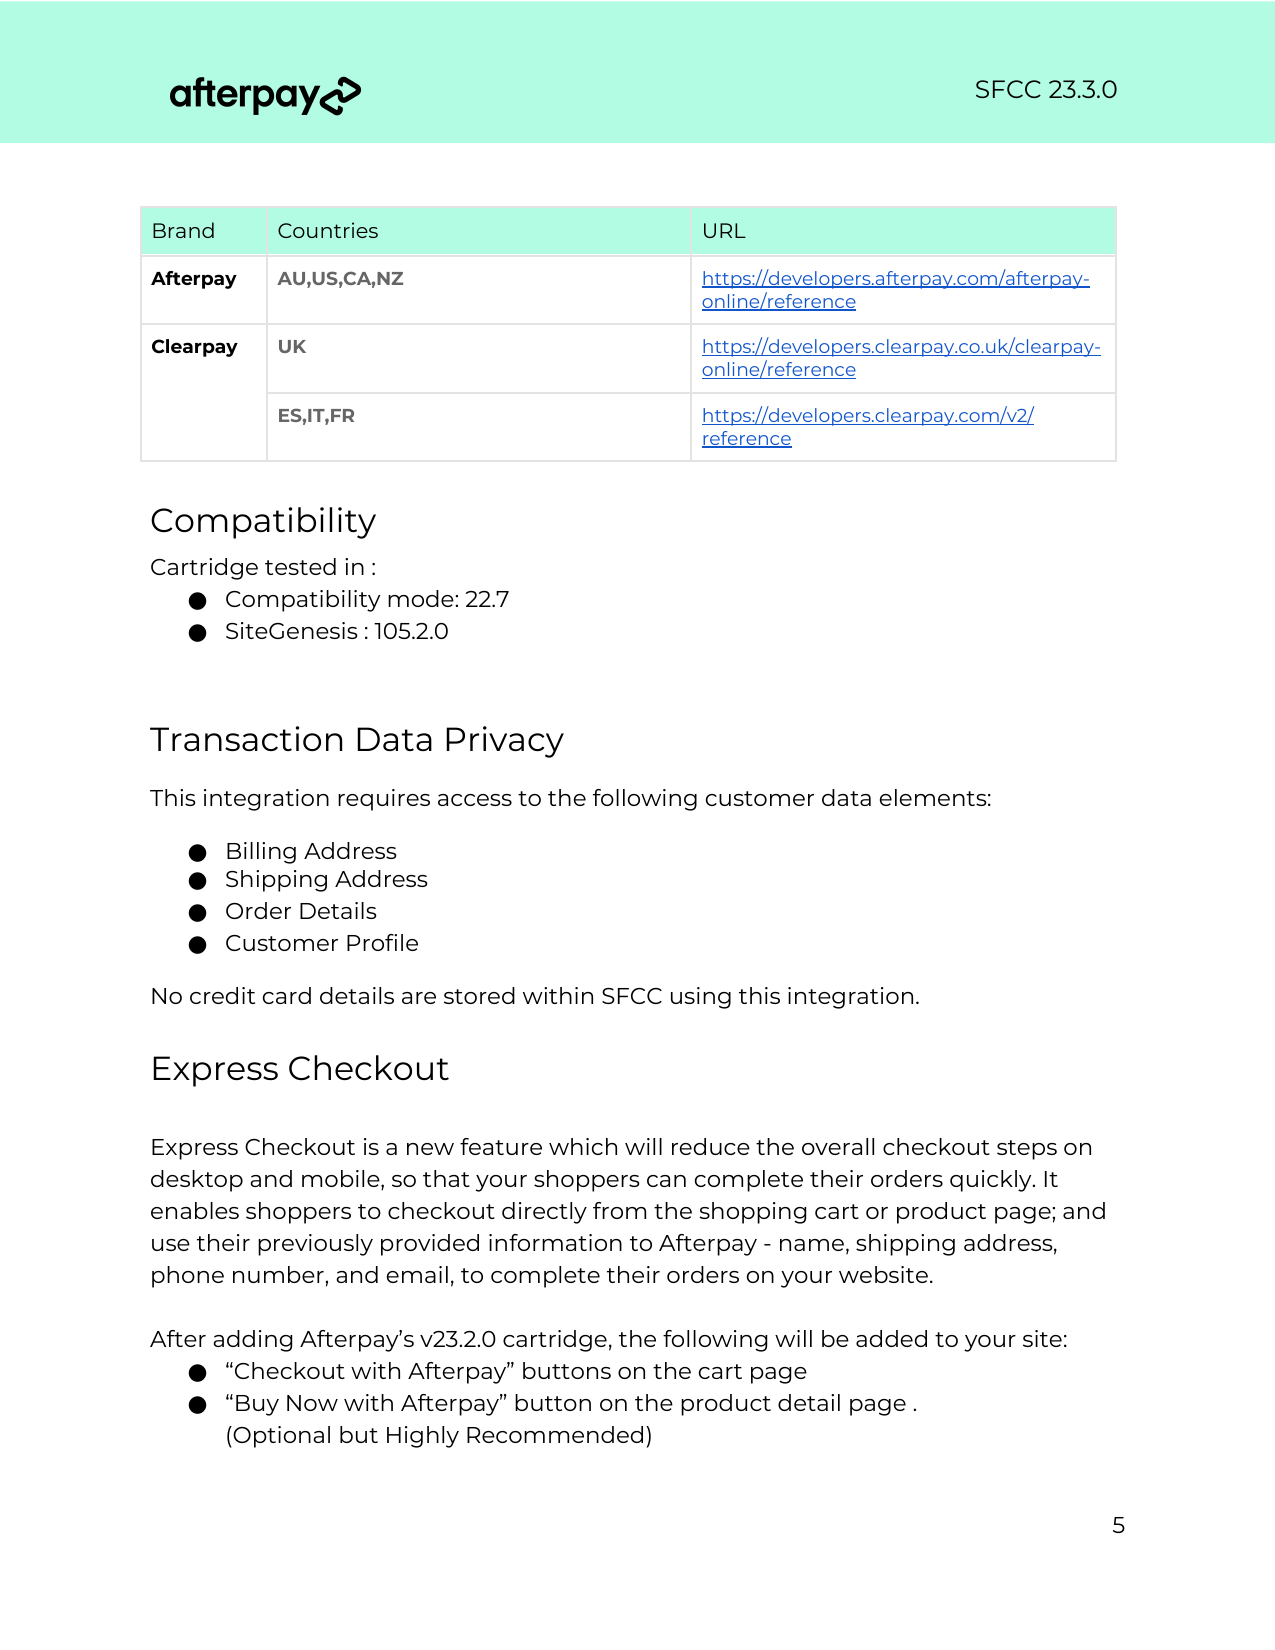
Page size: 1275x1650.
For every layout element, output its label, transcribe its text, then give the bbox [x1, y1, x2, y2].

list “Checkout with Afterpay” buttons on the cart page [187, 1357, 1125, 1385]
text Cartridge tested in : [150, 553, 1125, 581]
subtitle Transaction Data Privacy [150, 719, 1125, 759]
list Compatibility mode: 22.7 [187, 585, 1125, 613]
list Billing Address [187, 837, 1125, 865]
table_cell https://developers.clearpay.co.uk/clearpay-online/reference [692, 325, 1115, 392]
text No credit card details are stored within SFCC using this integration. [150, 982, 1125, 1010]
list Customer Profile [187, 929, 1125, 957]
table_cell AU,US,CA,NZ [268, 257, 690, 323]
table_header URL [692, 208, 1115, 254]
subtitle Express Checkout [150, 1048, 1125, 1088]
table_cell https://developers.clearpay.com/v2/reference [692, 394, 1115, 460]
list Order Details [187, 897, 1125, 925]
table_cell Clearpay [142, 325, 266, 460]
table_cell UK [268, 325, 690, 392]
text This integration requires access to the following customer data elements: [150, 784, 1125, 812]
table_header Brand [142, 208, 266, 254]
text After adding Afterpay’s v23.2.0 cartridge, the following will be added to your site: [150, 1325, 1125, 1353]
table_header Countries [268, 208, 690, 254]
text Express Checkout is a new feature which will reduce the overall checkout steps on desktop and mobile, so that your shoppers can complete their orders quickly. It enables shoppers to checkout directly from the shopping cart or product page; and use their previously provided information to Afterpay - name, shipping address, phone number, and email, to complete their orders on your website. [150, 1133, 1125, 1289]
list Shipping Address [187, 865, 1125, 893]
picture [134, 48, 397, 144]
list “Buy Now with Afterpay” button on the product detail page . (Optional but Highly Recommended) [187, 1389, 1125, 1482]
table_cell https://developers.afterpay.com/afterpay-online/reference [692, 257, 1115, 323]
subtitle Compatibility [150, 500, 1125, 540]
table_cell Afterpay [142, 257, 266, 323]
list SiteGenesis : 105.2.0 [187, 617, 1125, 645]
table_cell ES,IT,FR [268, 394, 690, 460]
